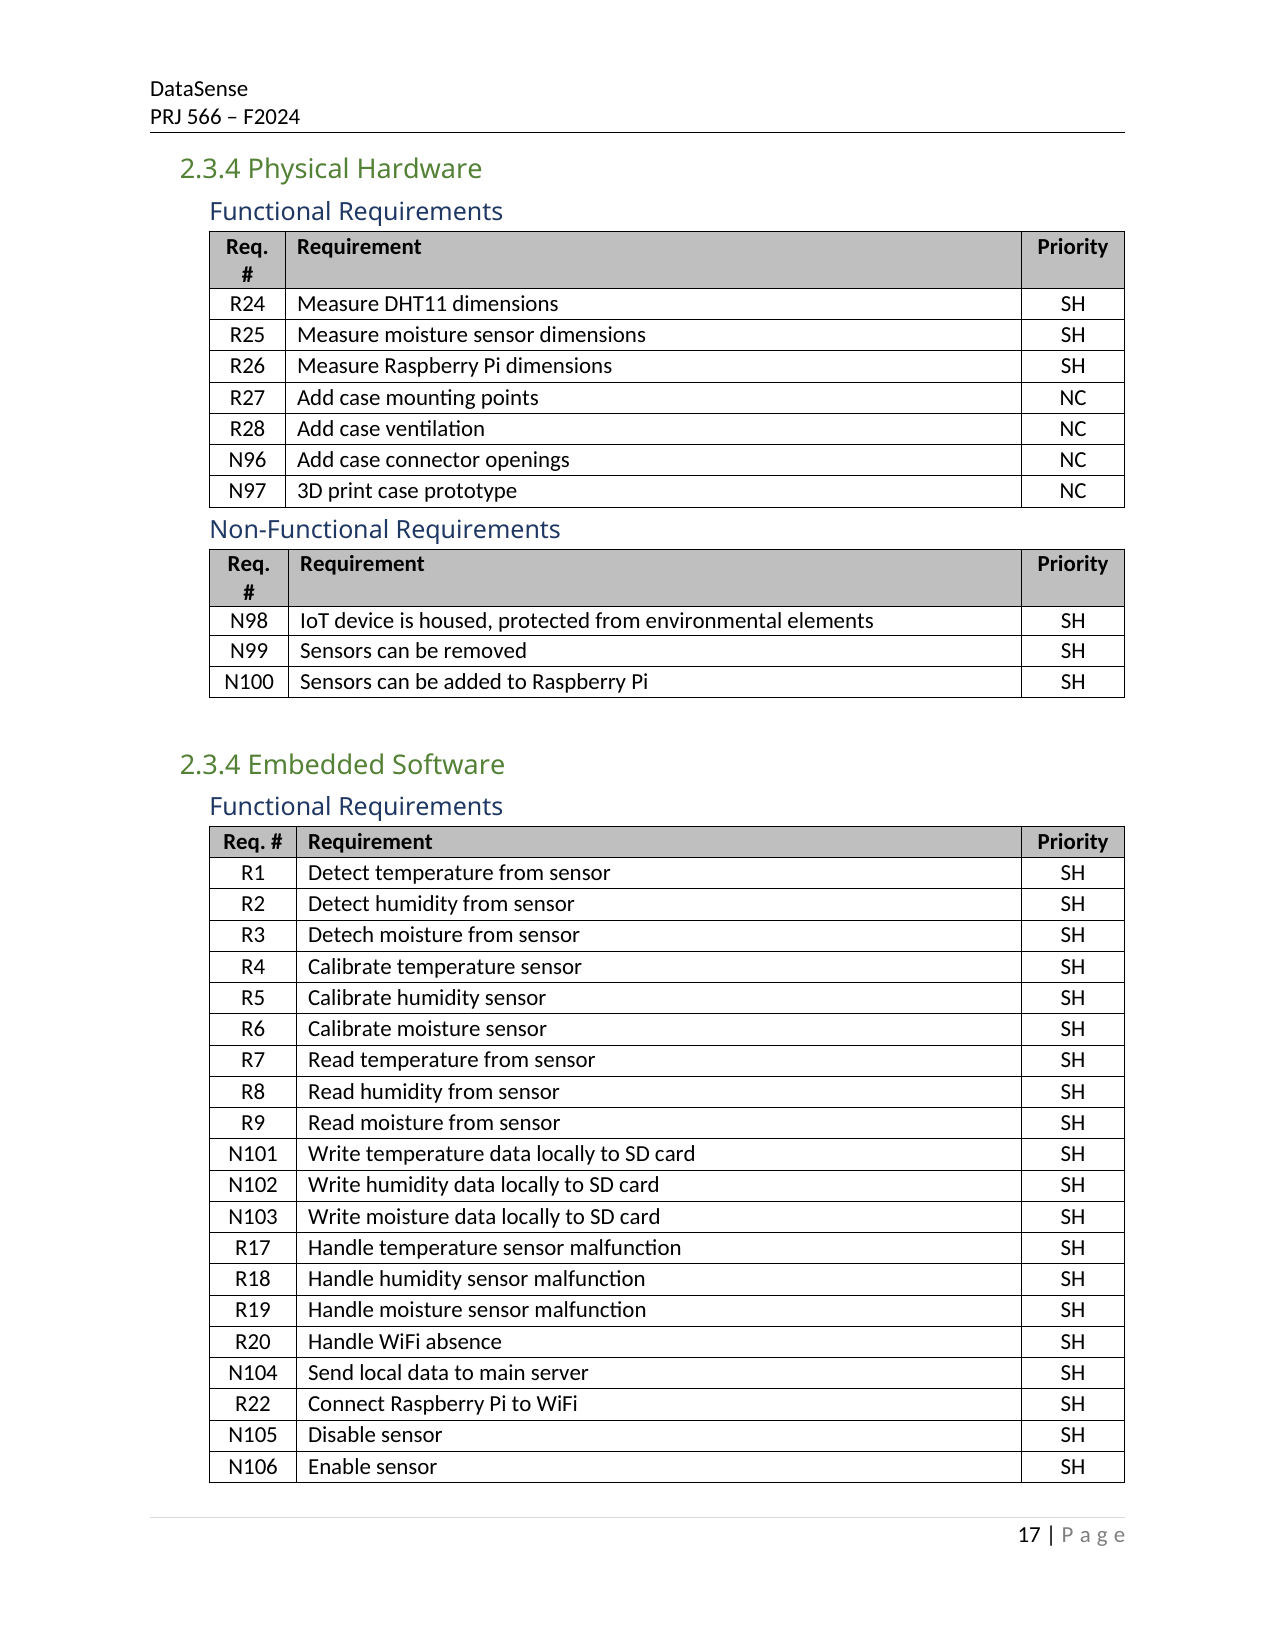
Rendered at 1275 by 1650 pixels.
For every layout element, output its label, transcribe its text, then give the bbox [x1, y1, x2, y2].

table_cell N98 [210, 607, 288, 635]
table_cell R9 [210, 1108, 296, 1138]
table_cell R1 [210, 858, 296, 888]
table_cell SH [1022, 1327, 1124, 1357]
table_cell SH [1022, 1389, 1124, 1419]
table_cell Read moisture from sensor [297, 1108, 1021, 1138]
table_cell SH [1022, 289, 1124, 319]
subtitle Functional Requirements [209, 194, 1125, 228]
table_cell R4 [210, 952, 296, 982]
table_cell Add case connector openings [286, 445, 1021, 475]
table_cell N101 [210, 1139, 296, 1169]
table_cell SH [1022, 858, 1124, 888]
table_cell N103 [210, 1202, 296, 1232]
table_cell Send local data to main server [297, 1358, 1021, 1388]
table_cell Measure Raspberry Pi dimensions [286, 351, 1021, 382]
table_cell SH [1022, 636, 1124, 666]
table_header Req. # [210, 232, 285, 288]
table_cell Disable sensor [297, 1421, 1021, 1451]
table_cell R25 [210, 320, 285, 350]
table_cell Handle temperature sensor malfunction [297, 1233, 1021, 1263]
table_cell N105 [210, 1421, 296, 1451]
table_cell R6 [210, 1014, 296, 1044]
table_cell R19 [210, 1296, 296, 1326]
table_cell SH [1022, 1421, 1124, 1451]
table_cell Calibrate humidity sensor [297, 983, 1021, 1013]
table_cell SH [1022, 1139, 1124, 1169]
table_cell R18 [210, 1264, 296, 1294]
table_cell N106 [210, 1452, 296, 1482]
table_cell R8 [210, 1077, 296, 1107]
table_cell NC [1022, 383, 1124, 413]
table_cell Write moisture data locally to SD card [297, 1202, 1021, 1232]
table_header Priority [1022, 550, 1124, 606]
table_cell Detect humidity from sensor [297, 889, 1021, 919]
table_cell Detect temperature from sensor [297, 858, 1021, 888]
subtitle Functional Requirements [209, 789, 1125, 823]
table_cell Add case mounting points [286, 383, 1021, 413]
table_cell R2 [210, 889, 296, 919]
table_cell N102 [210, 1171, 296, 1201]
subtitle Non-Functional Requirements [209, 512, 1125, 546]
table_cell Measure moisture sensor dimensions [286, 320, 1021, 350]
table_cell N104 [210, 1358, 296, 1388]
table_header Req. # [210, 827, 296, 857]
table_cell R17 [210, 1233, 296, 1263]
table_header Priority [1022, 827, 1124, 857]
table_cell Sensors can be removed [289, 636, 1021, 666]
table_cell NC [1022, 414, 1124, 444]
table_cell Add case ventilation [286, 414, 1021, 444]
table_cell SH [1022, 1452, 1124, 1482]
table_header Req. # [210, 550, 288, 606]
table_cell SH [1022, 1014, 1124, 1044]
table_cell Detech moisture from sensor [297, 921, 1021, 951]
table_cell Enable sensor [297, 1452, 1021, 1482]
table_cell SH [1022, 1296, 1124, 1326]
table_cell R24 [210, 289, 285, 319]
table_cell SH [1022, 1264, 1124, 1294]
table_cell Handle WiFi absence [297, 1327, 1021, 1357]
table_cell SH [1022, 921, 1124, 951]
table_cell Calibrate temperature sensor [297, 952, 1021, 982]
table_cell Handle humidity sensor malfunction [297, 1264, 1021, 1294]
table_cell Write humidity data locally to SD card [297, 1171, 1021, 1201]
table_cell SH [1022, 1202, 1124, 1232]
table_cell Read humidity from sensor [297, 1077, 1021, 1107]
table_cell R7 [210, 1046, 296, 1076]
table_cell SH [1022, 351, 1124, 382]
table_header Requirement [286, 232, 1021, 288]
table_cell SH [1022, 983, 1124, 1013]
table_cell 3D print case prototype [286, 476, 1021, 507]
table_cell SH [1022, 889, 1124, 919]
subtitle 2.3.4 Embedded Software [179, 745, 1125, 782]
table_cell SH [1022, 952, 1124, 982]
table_header Requirement [289, 550, 1021, 606]
table_cell SH [1022, 667, 1124, 697]
table_cell R20 [210, 1327, 296, 1357]
table_cell Write temperature data locally to SD card [297, 1139, 1021, 1169]
table_cell Measure DHT11 dimensions [286, 289, 1021, 319]
table_cell SH [1022, 1358, 1124, 1388]
table_cell SH [1022, 320, 1124, 350]
table_cell R26 [210, 351, 285, 382]
table_cell R22 [210, 1389, 296, 1419]
table_cell R28 [210, 414, 285, 444]
table_cell IoT device is housed, protected from environmental elements [289, 607, 1021, 635]
table_cell NC [1022, 476, 1124, 507]
table_cell NC [1022, 445, 1124, 475]
table_header Requirement [297, 827, 1021, 857]
table_cell SH [1022, 1233, 1124, 1263]
table_cell SH [1022, 607, 1124, 635]
table_cell SH [1022, 1046, 1124, 1076]
table_cell R5 [210, 983, 296, 1013]
table_cell Handle moisture sensor malfunction [297, 1296, 1021, 1326]
table_cell N96 [210, 445, 285, 475]
table_cell N97 [210, 476, 285, 507]
table_cell R3 [210, 921, 296, 951]
table_header Priority [1022, 232, 1124, 288]
table_cell N99 [210, 636, 288, 666]
table_cell SH [1022, 1171, 1124, 1201]
table_cell R27 [210, 383, 285, 413]
table_cell N100 [210, 667, 288, 697]
table_cell Sensors can be added to Raspberry Pi [289, 667, 1021, 697]
table_cell SH [1022, 1108, 1124, 1138]
table_cell Read temperature from sensor [297, 1046, 1021, 1076]
table_cell SH [1022, 1077, 1124, 1107]
table_cell Calibrate moisture sensor [297, 1014, 1021, 1044]
table_cell Connect Raspberry Pi to WiFi [297, 1389, 1021, 1419]
subtitle 2.3.4 Physical Hardware [179, 150, 1125, 187]
